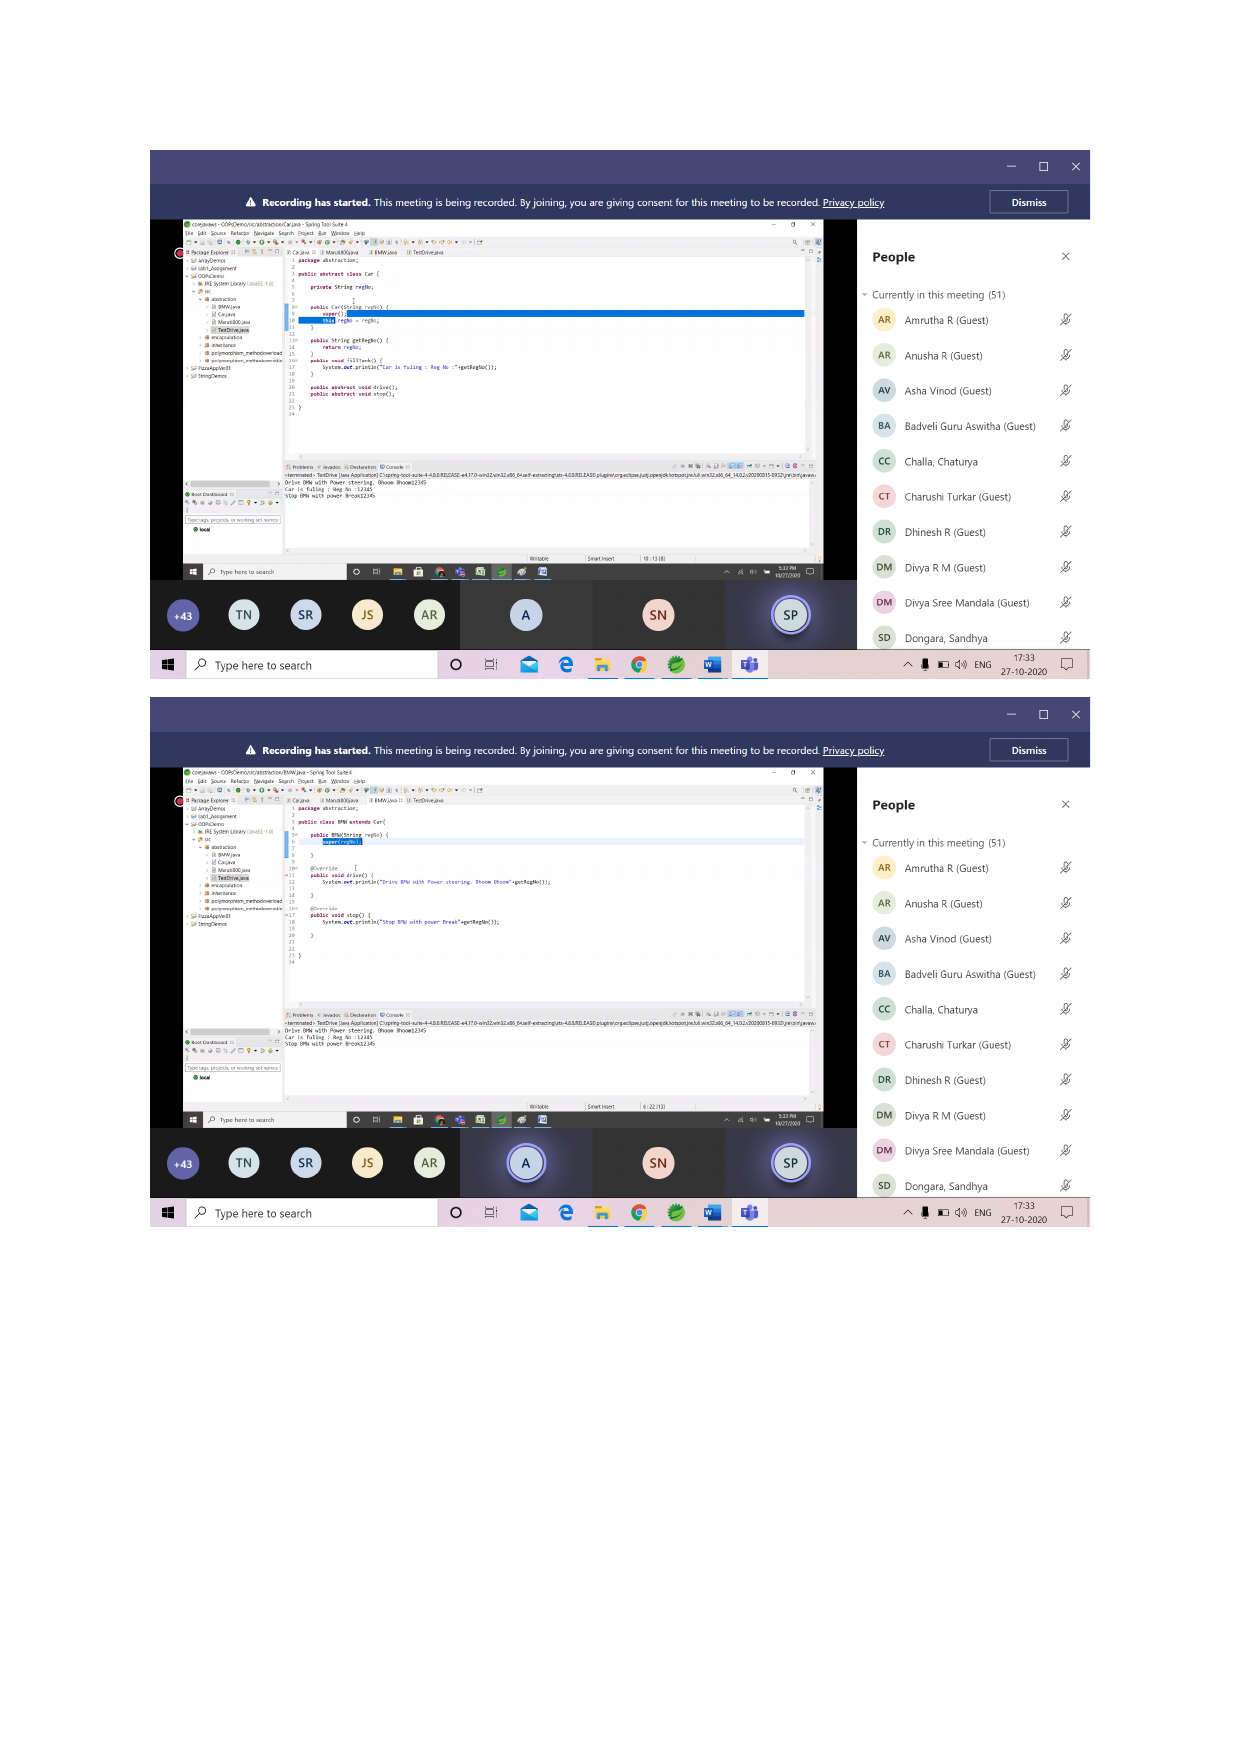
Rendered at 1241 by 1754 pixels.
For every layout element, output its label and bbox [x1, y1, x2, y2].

picture [150, 697, 1091, 1227]
picture [150, 150, 1091, 679]
